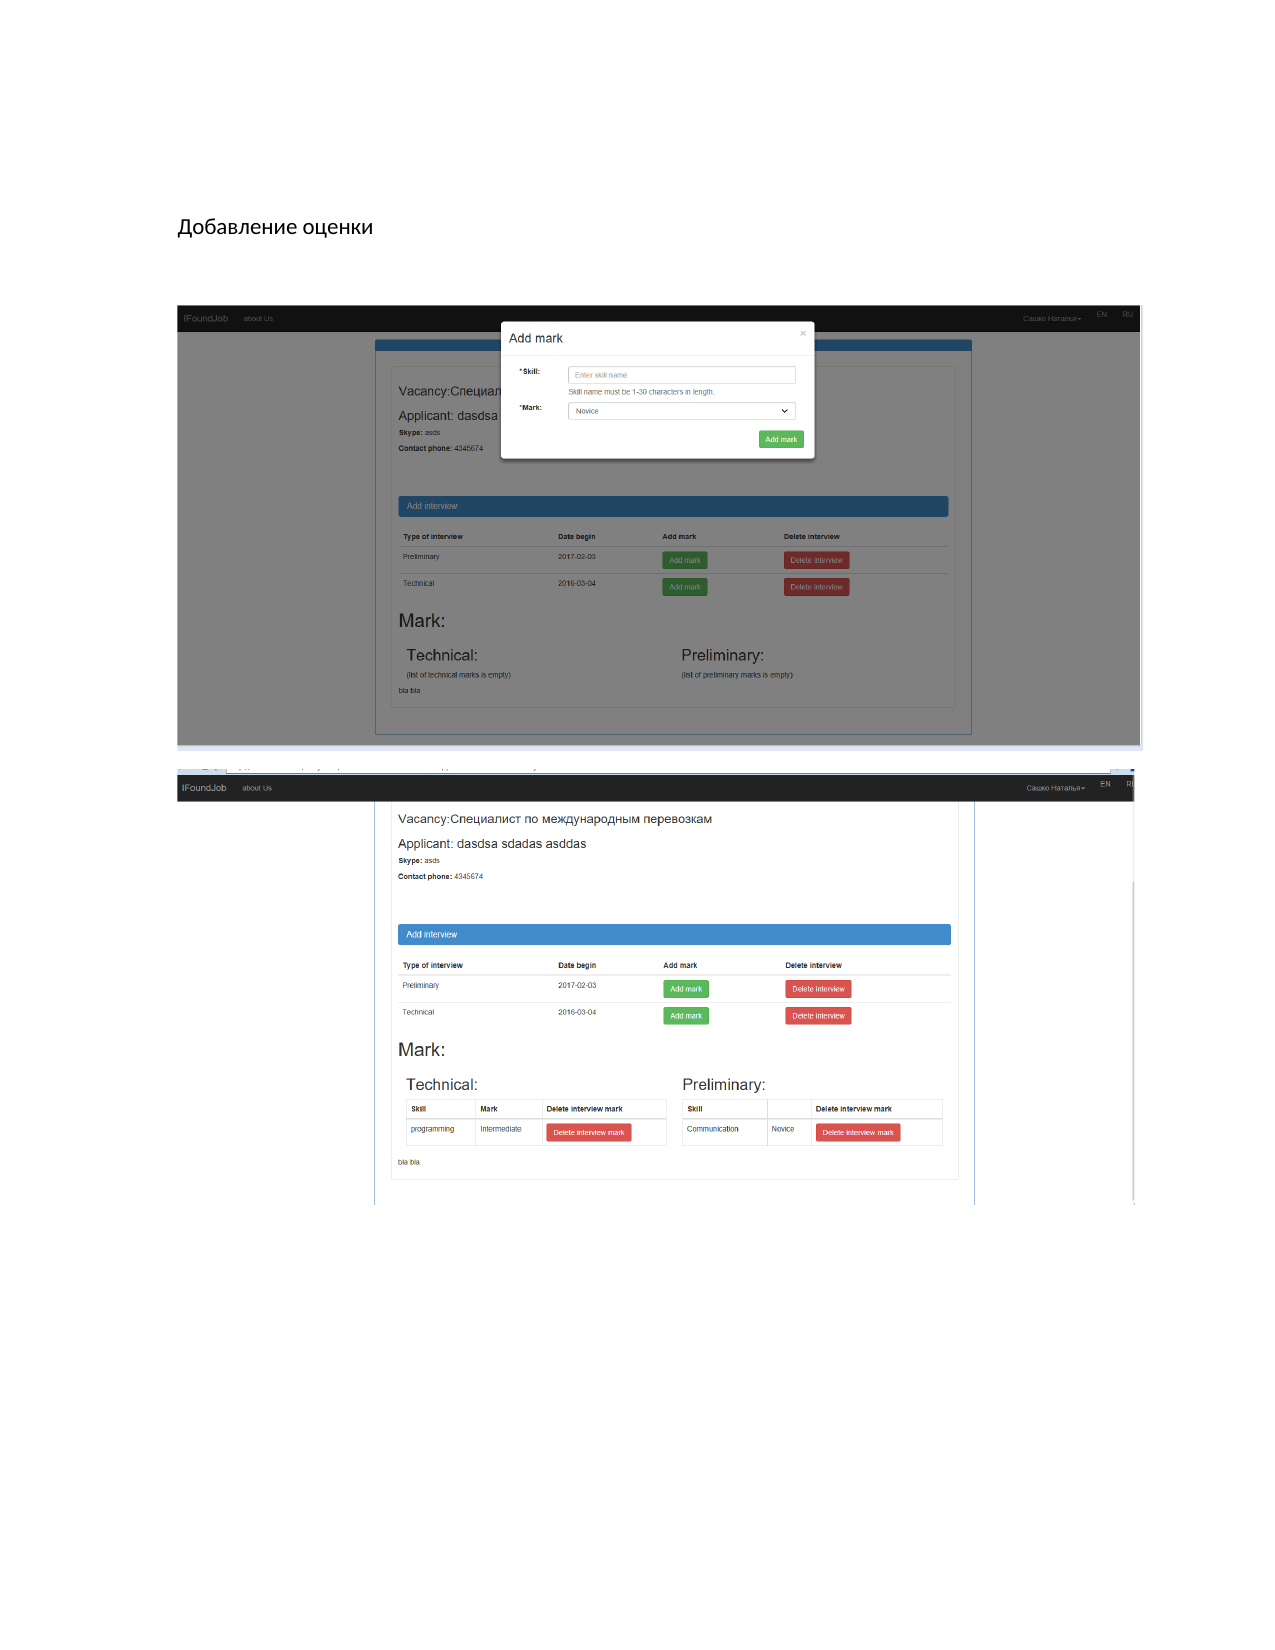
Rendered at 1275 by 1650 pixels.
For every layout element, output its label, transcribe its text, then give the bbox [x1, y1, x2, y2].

picture [177, 305, 1144, 751]
text Добавление оценки [177, 212, 1186, 240]
picture [177, 769, 1135, 1205]
